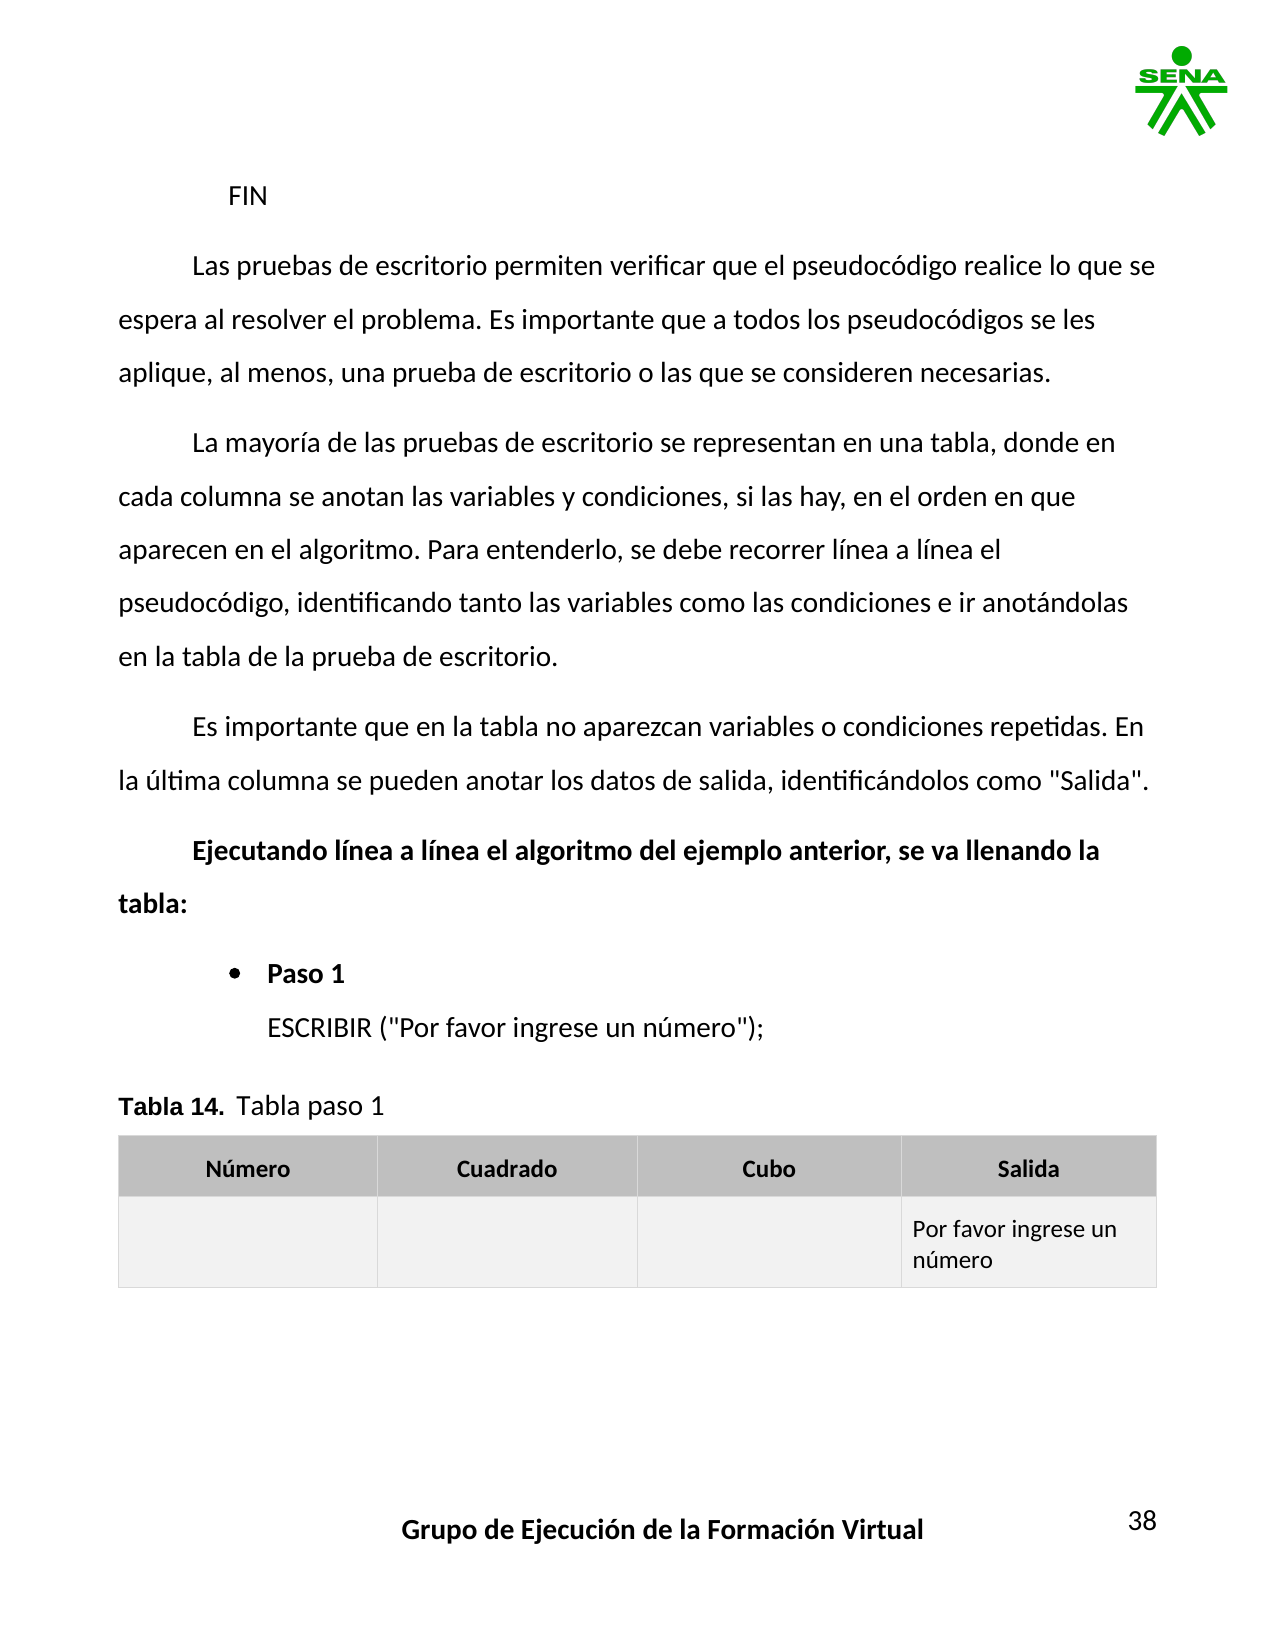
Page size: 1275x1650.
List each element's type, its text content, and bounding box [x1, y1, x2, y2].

table_header Número [119, 1136, 377, 1196]
table_cell [119, 1197, 377, 1287]
table_cell [378, 1197, 637, 1287]
text Las pruebas de escritorio permiten verificar que el pseudocódigo realice lo que se espera al resolver el problema. Es importante que a todos los pseudocódigos se les aplique, al menos, una prueba de escritorio o las que se consideren necesarias. [118, 247, 1157, 390]
picture [1135, 46, 1228, 136]
text Es importante que en la tabla no aparezcan variables o condiciones repetidas. En la última columna se pueden anotar los datos de salida, identificándolos como "Salida". [118, 708, 1157, 797]
table_header Cuadrado [378, 1136, 637, 1196]
text Tabla paso 1 [118, 1087, 1157, 1123]
table_cell [638, 1197, 901, 1287]
text Ejecutando línea a línea el algoritmo del ejemplo anterior, se va llenando la tabla: [118, 832, 1157, 921]
list FIN [222, 177, 1157, 213]
text La mayoría de las pruebas de escritorio se representan en una tabla, donde en cada columna se anotan las variables y condiciones, si las hay, en el orden en que aparecen en el algoritmo. Para entenderlo, se debe recorrer línea a línea el pseudocódigo, identificando tanto las variables como las condiciones e ir anotándolas en la tabla de la prueba de escritorio. [118, 424, 1157, 674]
list ESCRIBIR ("Por favor ingrese un número"); [267, 1009, 1157, 1044]
table_header Salida [902, 1136, 1156, 1196]
list Paso 1 [229, 955, 1157, 991]
table_header Cubo [638, 1136, 901, 1196]
table_cell Por favor ingrese un número [902, 1197, 1156, 1287]
